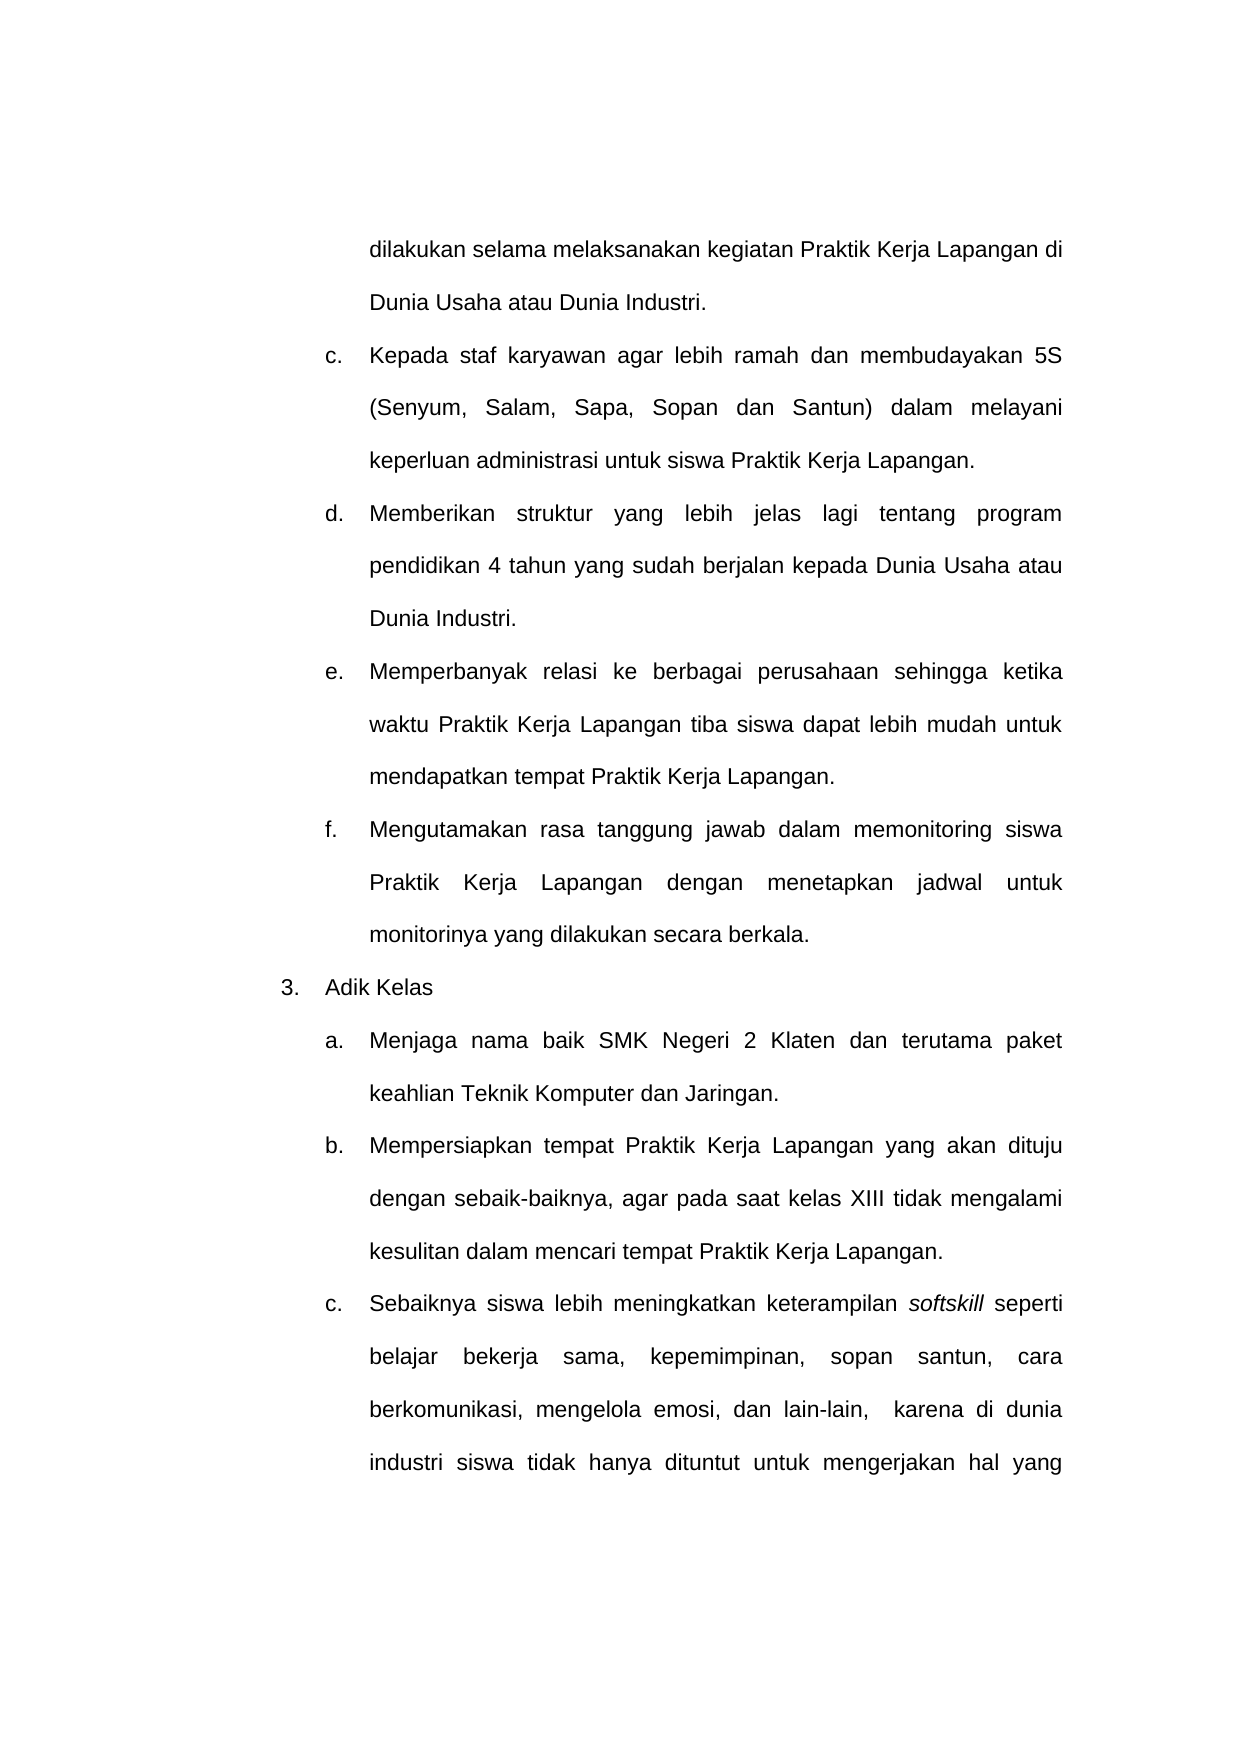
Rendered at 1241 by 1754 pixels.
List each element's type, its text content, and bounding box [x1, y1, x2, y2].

list Menjaga nama baik SMK Negeri 2 Klaten dan terutama paket keahlian Teknik Komputer dan Jaringan. [325, 1027, 1063, 1106]
list Kepada staf karyawan agar lebih ramah dan membudayakan 5S (Senyum, Salam, Sapa, Sopan dan Santun) dalam melayani keperluan administrasi untuk siswa Praktik Kerja Lapangan. [325, 342, 1063, 473]
list Memberikan struktur yang lebih jelas lagi tentang program pendidikan 4 tahun yang sudah berjalan kepada Dunia Usaha atau Dunia Industri. [325, 500, 1063, 632]
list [325, 1290, 1063, 1475]
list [325, 236, 1063, 315]
list Mengutamakan rasa tanggung jawab dalam memonitoring siswa Praktik Kerja Lapangan dengan menetapkan jadwal untuk monitorinya yang dilakukan secara berkala. [325, 816, 1063, 948]
list Memperbanyak relasi ke berbagai perusahaan sehingga ketika waktu Praktik Kerja Lapangan tiba siswa dapat lebih mudah untuk mendapatkan tempat Praktik Kerja Lapangan. [325, 658, 1063, 790]
list Mempersiapkan tempat Praktik Kerja Lapangan yang akan dituju dengan sebaik-baiknya, agar pada saat kelas XIII tidak mengalami kesulitan dalam mencari tempat Praktik Kerja Lapangan. [325, 1132, 1063, 1264]
list Adik Kelas [281, 974, 1063, 1001]
